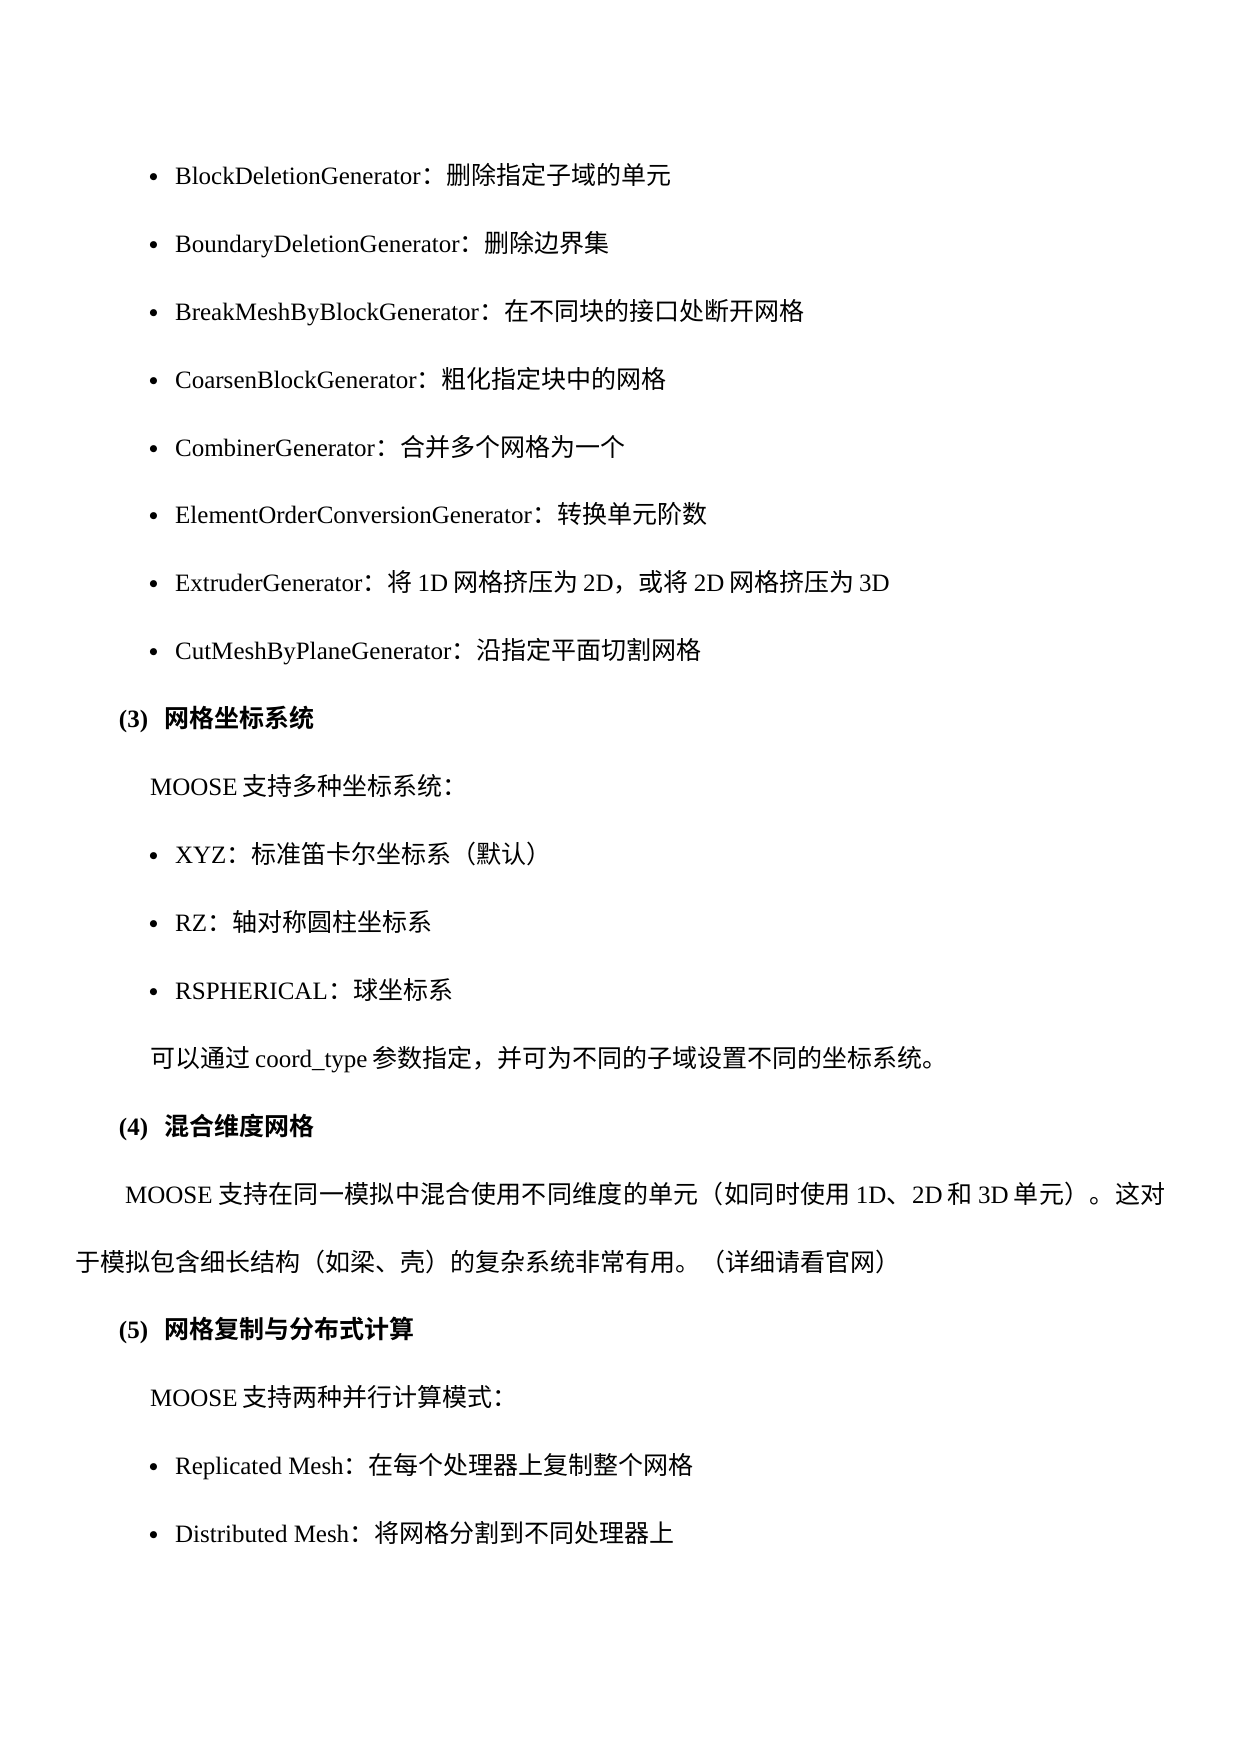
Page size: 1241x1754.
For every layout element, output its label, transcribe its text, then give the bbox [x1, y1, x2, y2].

text MOOSE支持多种坐标系统： [150, 751, 1165, 819]
list 混合维度网格 [119, 1090, 1165, 1158]
text MOOSE支持在同一模拟中混合使用不同维度的单元（如同时使用1D、2D和3D单元）。这对于模拟包含细长结构（如梁、壳）的复杂系统非常有用。（详细请看官网） [75, 1158, 1165, 1294]
text MOOSE支持两种并行计算模式： [100, 1362, 1165, 1430]
list 网格复制与分布式计算 [119, 1294, 1165, 1362]
list XYZ：标准笛卡尔坐标系（默认） [100, 819, 1165, 887]
list 网格坐标系统 [119, 683, 1165, 751]
list BreakMeshByBlockGenerator：在不同块的接口处断开网格 [100, 275, 1165, 343]
list BoundaryDeletionGenerator：删除边界集 [100, 207, 1165, 275]
list RSPHERICAL：球坐标系 [100, 954, 1165, 1022]
list CoarsenBlockGenerator：粗化指定块中的网格 [100, 343, 1165, 411]
list ExtruderGenerator：将1D网格挤压为2D，或将2D网格挤压为3D [100, 547, 1165, 615]
list Distributed Mesh：将网格分割到不同处理器上 [100, 1498, 1165, 1566]
list CutMeshByPlaneGenerator：沿指定平面切割网格 [100, 615, 1165, 683]
list Replicated Mesh：在每个处理器上复制整个网格 [100, 1430, 1165, 1498]
list RZ：轴对称圆柱坐标系 [100, 887, 1165, 954]
list BlockDeletionGenerator：删除指定子域的单元 [100, 139, 1165, 207]
list ElementOrderConversionGenerator：转换单元阶数 [100, 479, 1165, 547]
text 可以通过coord_type参数指定，并可为不同的子域设置不同的坐标系统。 [150, 1022, 1165, 1090]
list CombinerGenerator：合并多个网格为一个 [100, 411, 1165, 479]
